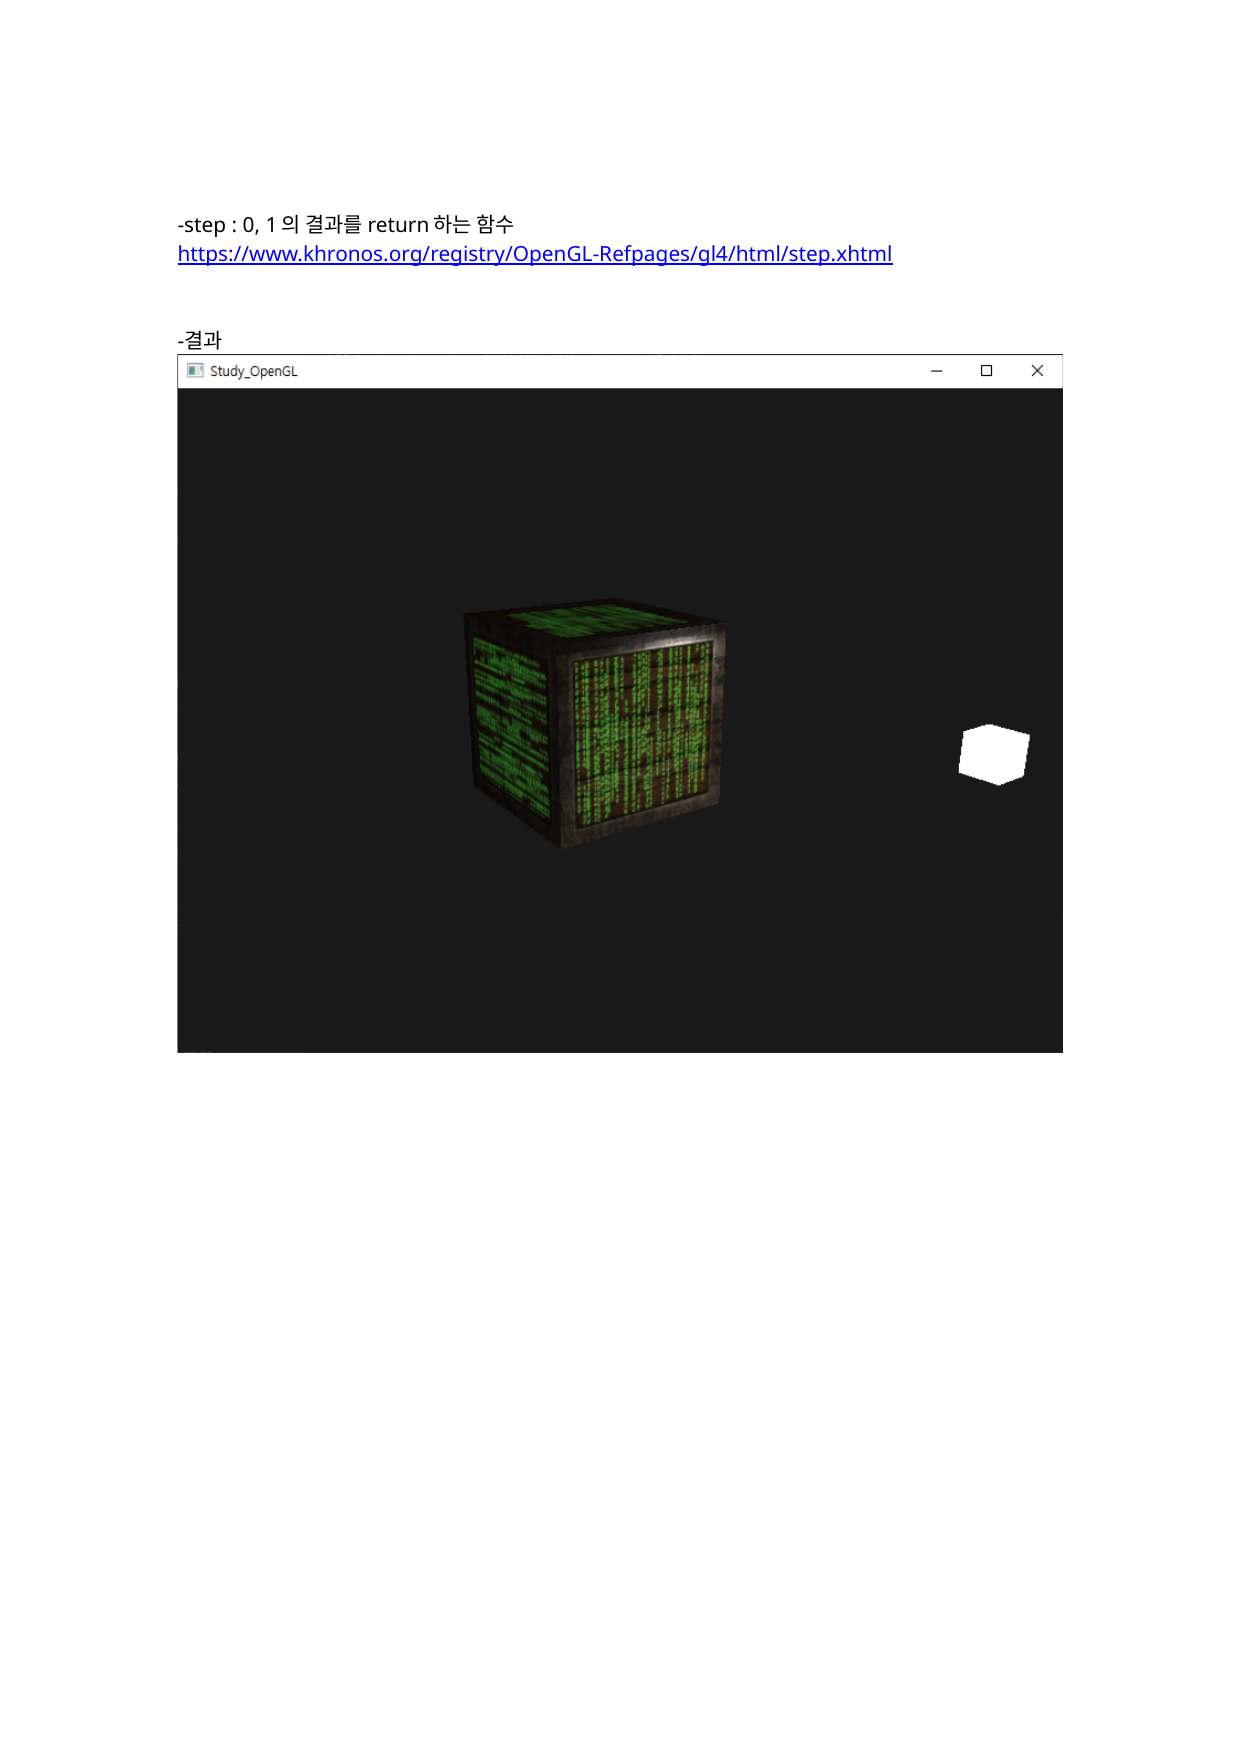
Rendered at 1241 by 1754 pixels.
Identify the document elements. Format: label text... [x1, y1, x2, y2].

text -step : 0, 1의 결과를 return하는 함수 [169, 207, 1071, 239]
text -결과 [177, 324, 1063, 354]
picture [177, 354, 1063, 1053]
text https://www.khronos.org/registry/OpenGL-Refpages/gl4/html/step.xhtml [177, 239, 1063, 267]
